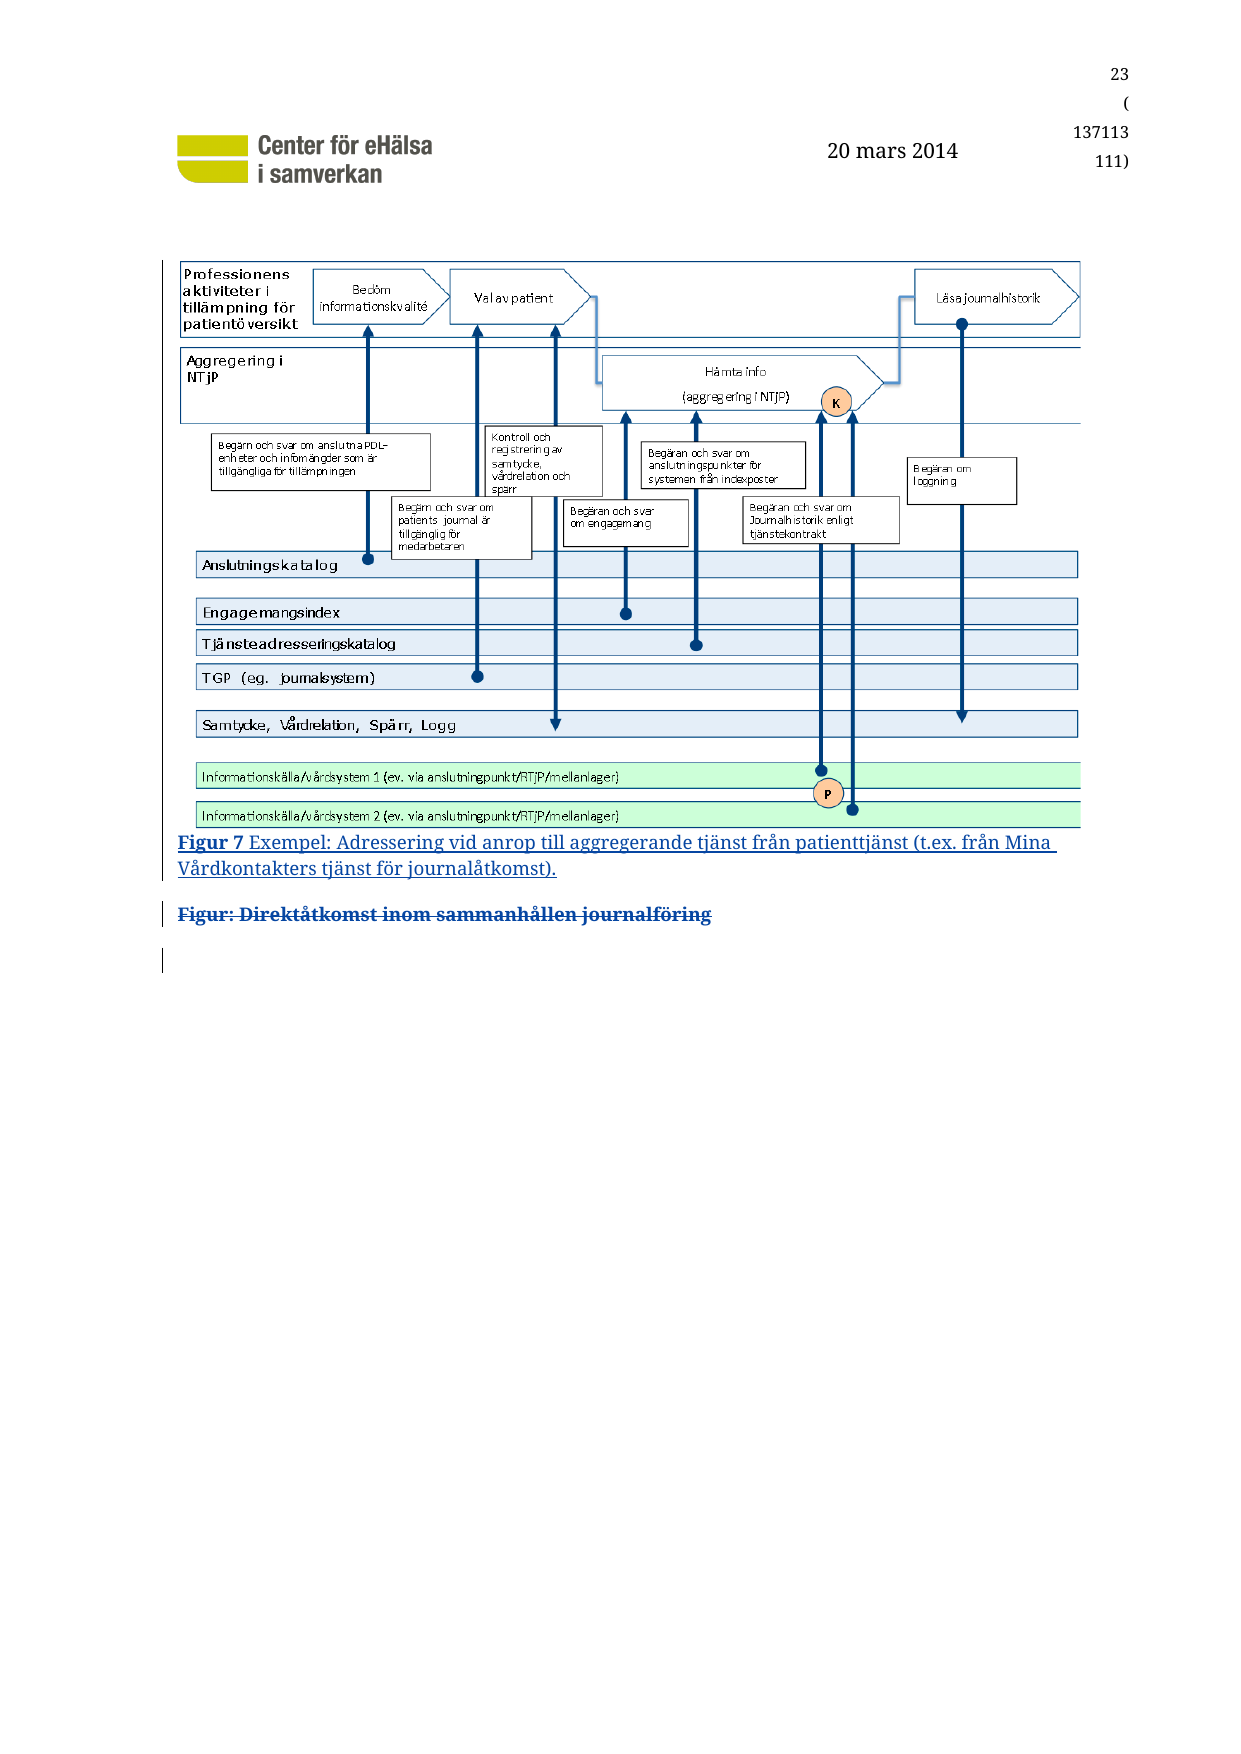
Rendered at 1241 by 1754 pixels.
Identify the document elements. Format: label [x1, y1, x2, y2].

picture [177, 135, 432, 183]
picture [177, 260, 1081, 830]
